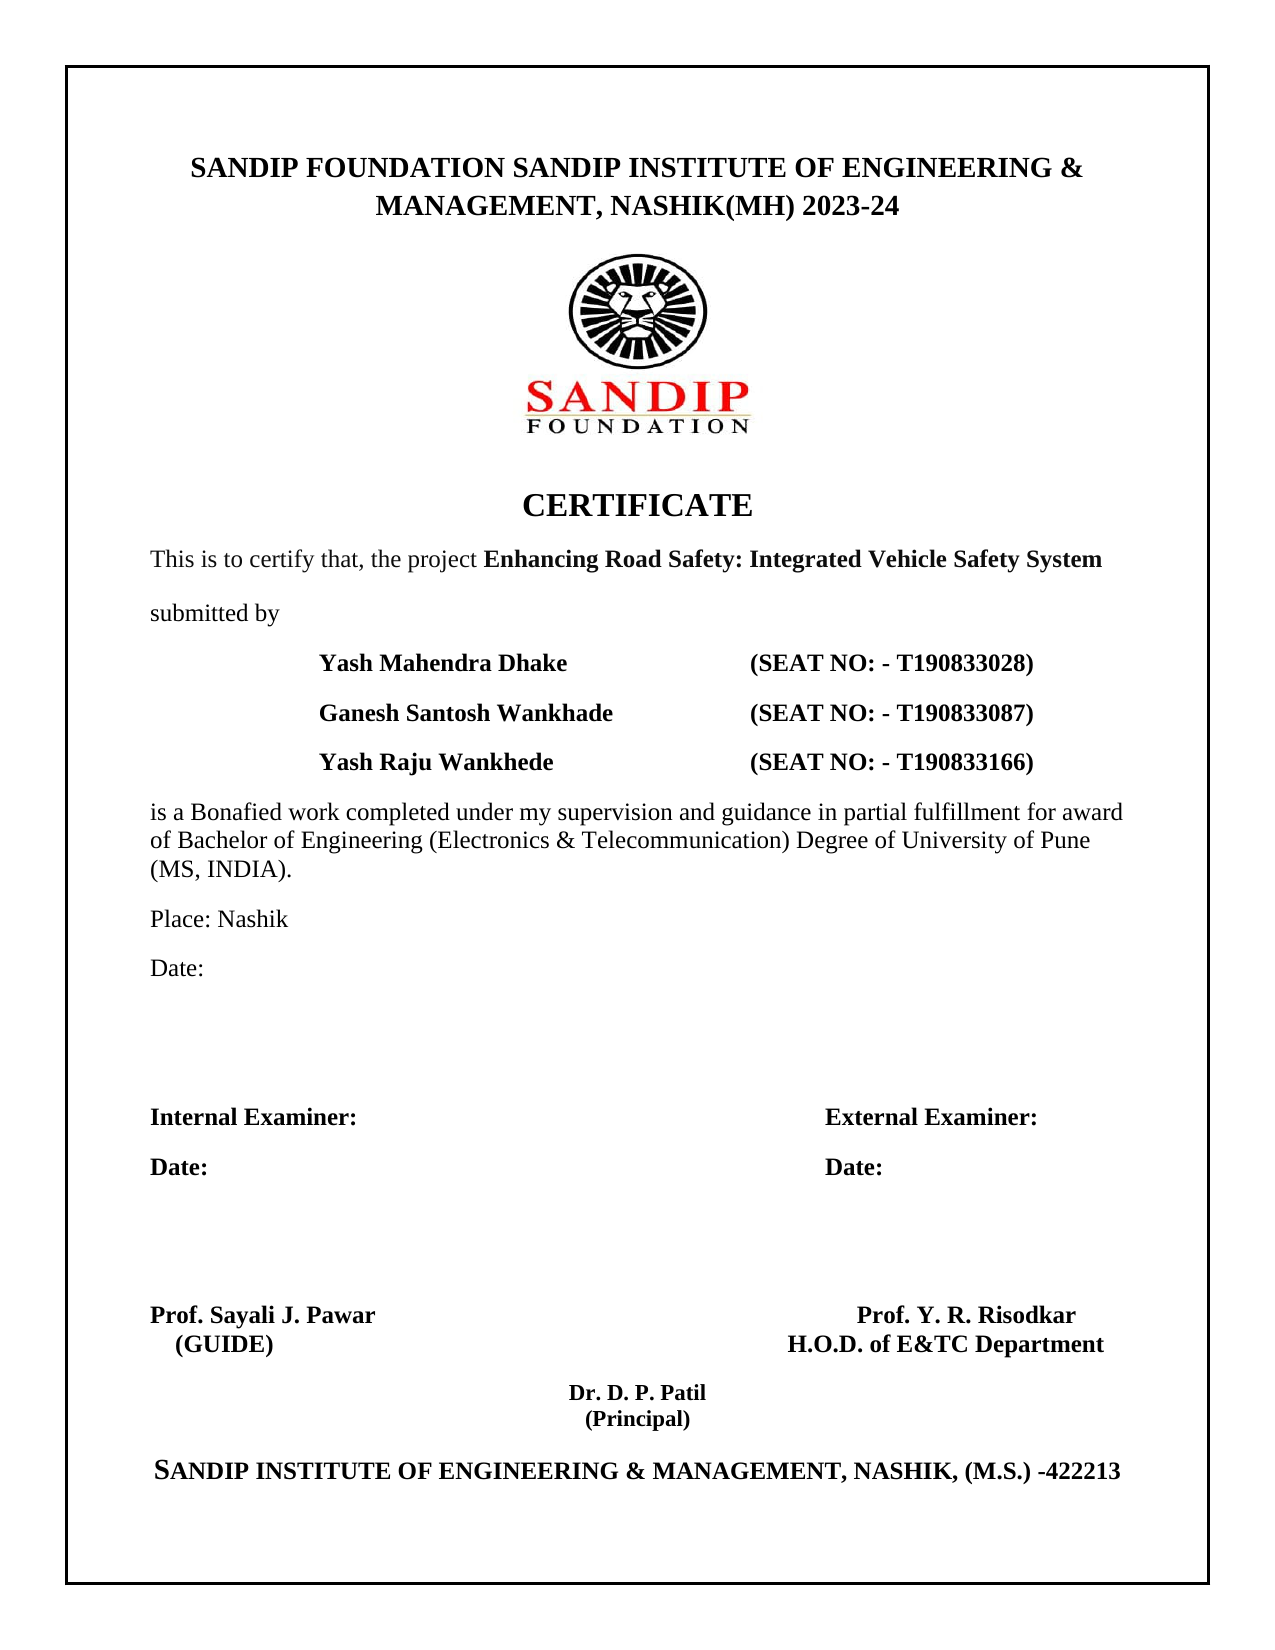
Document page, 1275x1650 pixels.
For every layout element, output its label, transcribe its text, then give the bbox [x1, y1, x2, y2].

text Date: Date: [150, 1152, 1125, 1181]
text Ganesh Santosh Wankhade (SEAT NO: - T190833087) [150, 698, 1125, 726]
text Yash Raju Wankhede (SEAT NO: - T190833166) [150, 747, 1125, 776]
text submitted by [150, 598, 1125, 627]
text Internal Examiner: External Examiner: [150, 1102, 1125, 1131]
text SANDIP INSTITUTE OF ENGINEERING & MANAGEMENT, NASHIK, (M.S.) -422213 [150, 1452, 1125, 1486]
text Date: [150, 953, 1125, 982]
text Prof. Sayali J. Pawar Prof. Y. R. Risodkar (GUIDE) H.O.D. of E&TC Department [150, 1301, 1125, 1358]
text This is to certify that, the project Enhancing Road Safety: Integrated Vehicle Safety System [150, 544, 1125, 573]
picture [511, 238, 764, 460]
text Dr. D. P. Patil (Principal) [150, 1379, 1125, 1432]
text Yash Mahendra Dhake (SEAT NO: - T190833028) [150, 648, 1125, 677]
text CERTIFICATE [150, 485, 1125, 524]
text is a Bonafied work completed under my supervision and guidance in partial fulfillment for award of Bachelor of Engineering (Electronics & Telecommunication) Degree of University of Pune (MS, INDIA). [150, 797, 1125, 883]
text Place: Nashik [150, 904, 1125, 933]
text SANDIP FOUNDATION SANDIP INSTITUTE OF ENGINEERING & MANAGEMENT, NASHIK(MH) 2023-24 [150, 150, 1125, 222]
